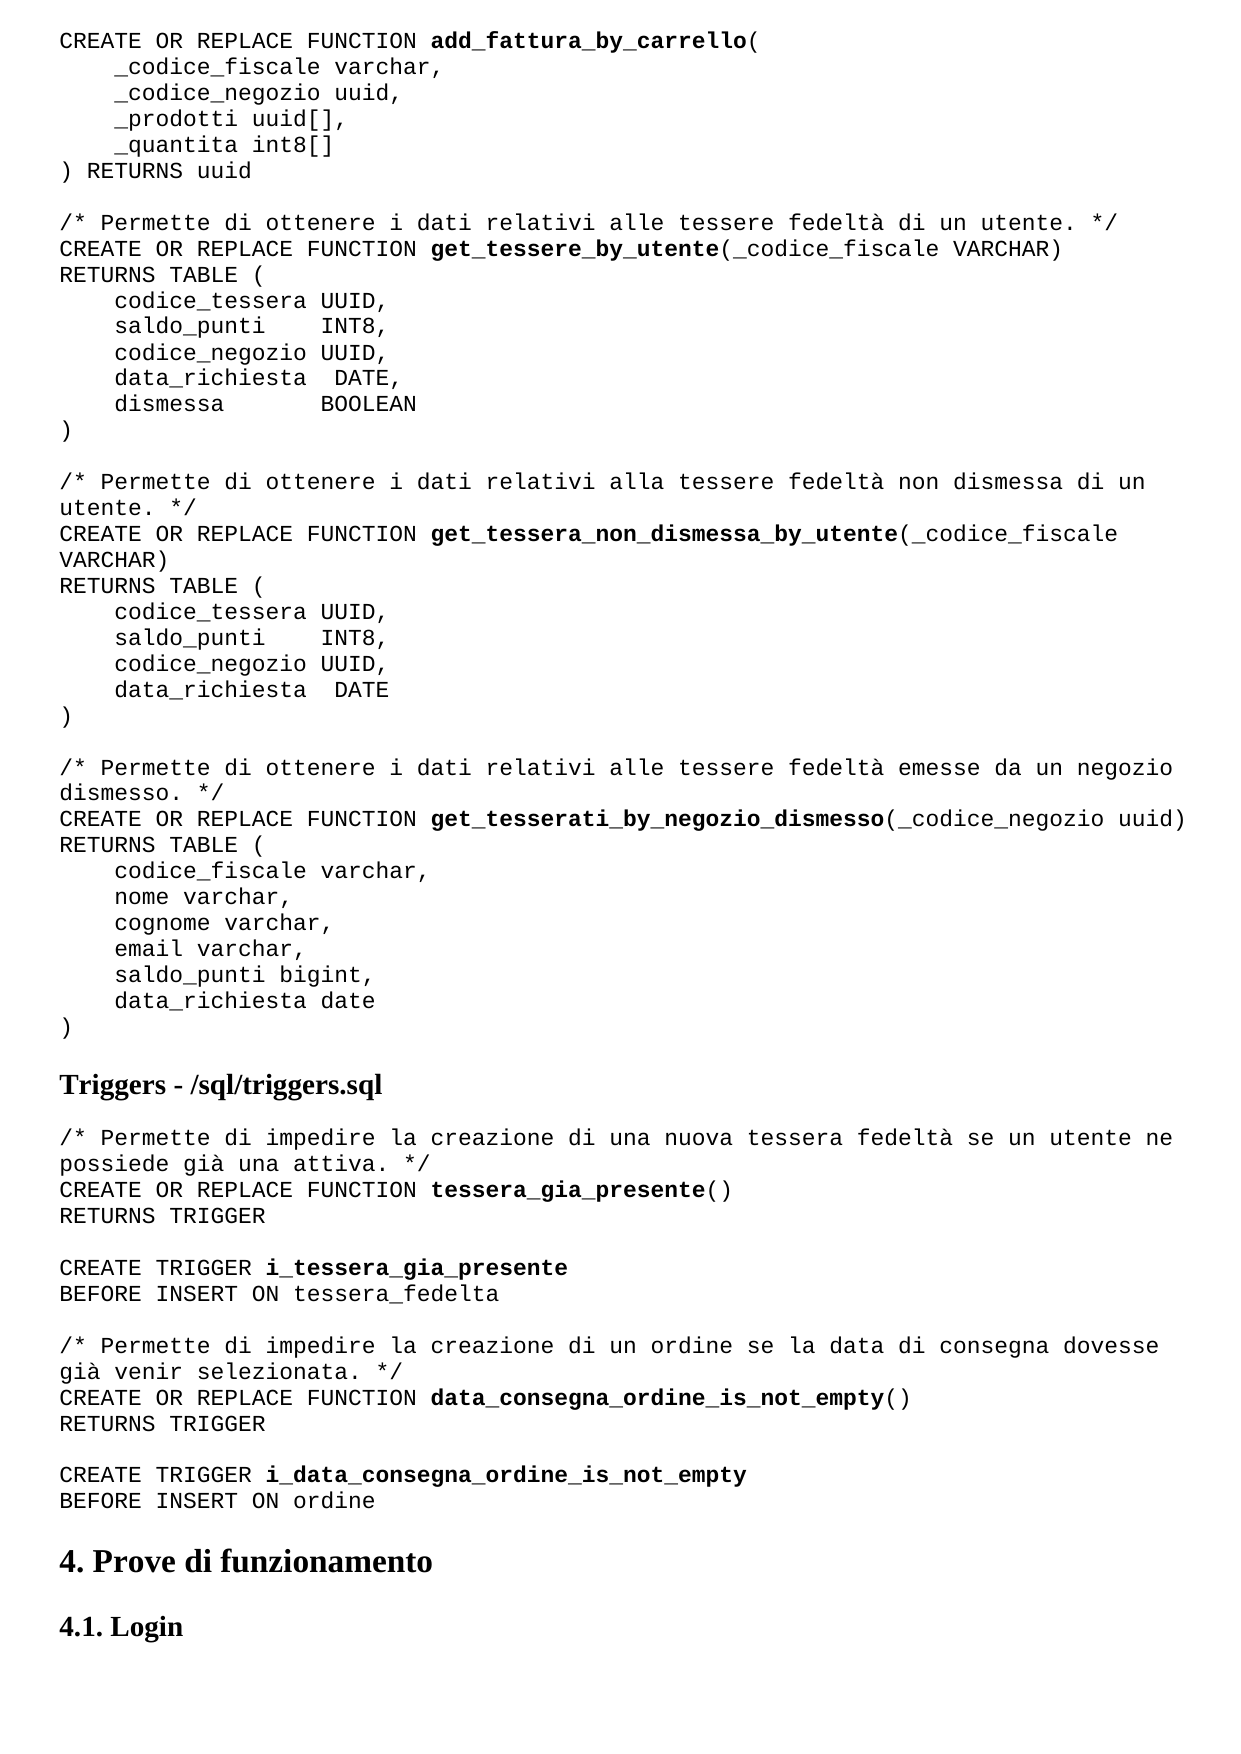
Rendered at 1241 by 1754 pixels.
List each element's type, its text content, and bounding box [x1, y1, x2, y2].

text data_richiesta DATE [59, 678, 1211, 704]
text 4.1. Login [59, 1609, 1211, 1642]
text RETURNS TABLE ( [59, 263, 1211, 289]
text RETURNS TABLE ( [59, 834, 1211, 859]
text dismessa BOOLEAN [59, 393, 1211, 419]
text /* Permette di ottenere i dati relativi alla tessere fedeltà non dismessa di un utente. */ [59, 471, 1211, 522]
text data_richiesta date [59, 989, 1211, 1015]
text codice_negozio UUID, [59, 652, 1211, 678]
text _codice_fiscale varchar, [59, 56, 1211, 81]
text BEFORE INSERT ON ordine [59, 1490, 1211, 1516]
text CREATE OR REPLACE FUNCTION data_consegna_ordine_is_not_empty() [59, 1386, 1211, 1412]
text CREATE OR REPLACE FUNCTION get_tessera_non_dismessa_by_utente(_codice_fiscale VARCHAR) [59, 522, 1211, 574]
text data_richiesta DATE, [59, 367, 1211, 393]
text CREATE TRIGGER i_data_consegna_ordine_is_not_empty [59, 1464, 1211, 1490]
text CREATE OR REPLACE FUNCTION tessera_gia_presente() [59, 1178, 1211, 1204]
text ) [59, 704, 1211, 730]
text 4. Prove di funzionamento [59, 1542, 1211, 1580]
text _prodotti uuid[], [59, 107, 1211, 133]
text Triggers - /sql/triggers.sql [59, 1067, 1211, 1101]
text ) [59, 419, 1211, 444]
text CREATE OR REPLACE FUNCTION get_tesserati_by_negozio_dismesso(_codice_negozio uuid) [59, 808, 1211, 834]
text saldo_punti INT8, [59, 315, 1211, 341]
text ) RETURNS uuid [59, 159, 1211, 185]
text cognome varchar, [59, 911, 1211, 937]
text _codice_negozio uuid, [59, 81, 1211, 107]
text codice_fiscale varchar, [59, 859, 1211, 886]
text RETURNS TRIGGER [59, 1204, 1211, 1230]
text RETURNS TRIGGER [59, 1412, 1211, 1438]
text _quantita int8[] [59, 133, 1211, 159]
text BEFORE INSERT ON tessera_fedelta [59, 1282, 1211, 1308]
text CREATE TRIGGER i_tessera_gia_presente [59, 1256, 1211, 1282]
text /* Permette di ottenere i dati relativi alle tessere fedeltà di un utente. */ [59, 211, 1211, 237]
text /* Permette di ottenere i dati relativi alle tessere fedeltà emesse da un negozio dismesso. */ [59, 756, 1211, 808]
text codice_tessera UUID, [59, 289, 1211, 315]
text RETURNS TABLE ( [59, 574, 1211, 600]
text /* Permette di impedire la creazione di un ordine se la data di consegna dovesse già venir selezionata. */ [59, 1334, 1211, 1386]
text codice_negozio UUID, [59, 341, 1211, 367]
text saldo_punti bigint, [59, 963, 1211, 989]
text CREATE OR REPLACE FUNCTION get_tessere_by_utente(_codice_fiscale VARCHAR) [59, 237, 1211, 263]
text saldo_punti INT8, [59, 626, 1211, 652]
text nome varchar, [59, 886, 1211, 911]
text codice_tessera UUID, [59, 600, 1211, 626]
text ) [59, 1015, 1211, 1041]
text /* Permette di impedire la creazione di una nuova tessera fedeltà se un utente ne possiede già una attiva. */ [59, 1127, 1211, 1178]
text email varchar, [59, 937, 1211, 963]
text CREATE OR REPLACE FUNCTION add_fattura_by_carrello( [59, 29, 1211, 56]
